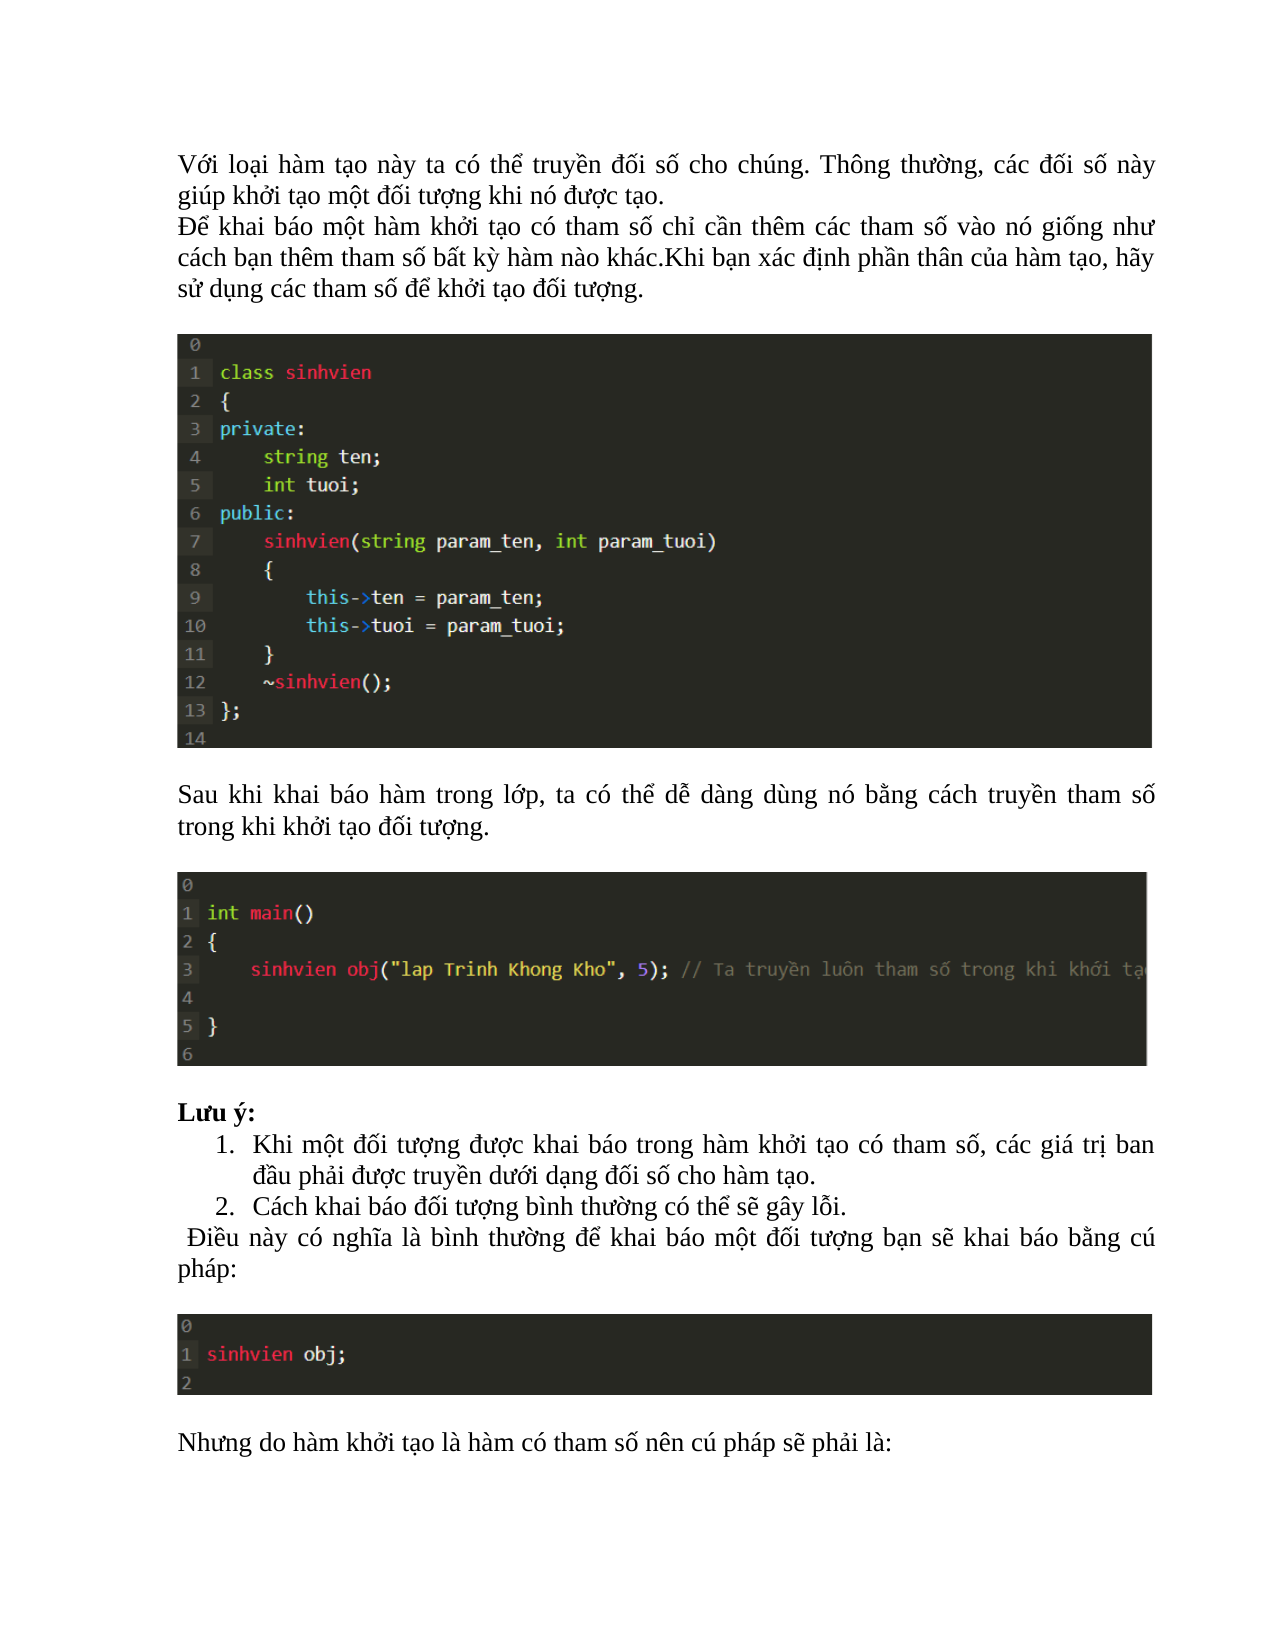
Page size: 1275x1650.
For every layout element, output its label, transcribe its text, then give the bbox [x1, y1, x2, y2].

picture [177, 334, 1153, 748]
text Nhưng do hàm khởi tạo là hàm có tham số nên cú pháp sẽ phải là: [177, 1426, 1157, 1457]
text Để khai báo một hàm khởi tạo có tham số chỉ cần thêm các tham số vào nó giống như cách bạn thêm tham số bất kỳ hàm nào khác.Khi bạn xác định phần thân của hàm tạo, hãy sử dụng các tham số để khởi tạo đối tượng. [177, 210, 1157, 303]
picture [177, 1314, 1153, 1395]
text Với loại hàm tạo này ta có thể truyền đối số cho chúng. Thông thường, các đối số này giúp khởi tạo một đối tượng khi nó được tạo. [177, 148, 1157, 210]
text Điều này có nghĩa là bình thường để khai báo một đối tượng bạn sẽ khai báo bằng cú pháp: [177, 1221, 1157, 1283]
list Khi một đối tượng được khai báo trong hàm khởi tạo có tham số, các giá trị ban đầu phải được truyền dưới dạng đối số cho hàm tạo. [215, 1128, 1157, 1190]
text Lưu ý: [177, 1097, 1157, 1128]
list Cách khai báo đối tượng bình thường có thể sẽ gây lỗi. [215, 1190, 1157, 1221]
text Sau khi khai báo hàm trong lớp, ta có thể dễ dàng dùng nó bằng cách truyền tham số trong khi khởi tạo đối tượng. [177, 778, 1157, 841]
picture [177, 872, 1153, 1066]
